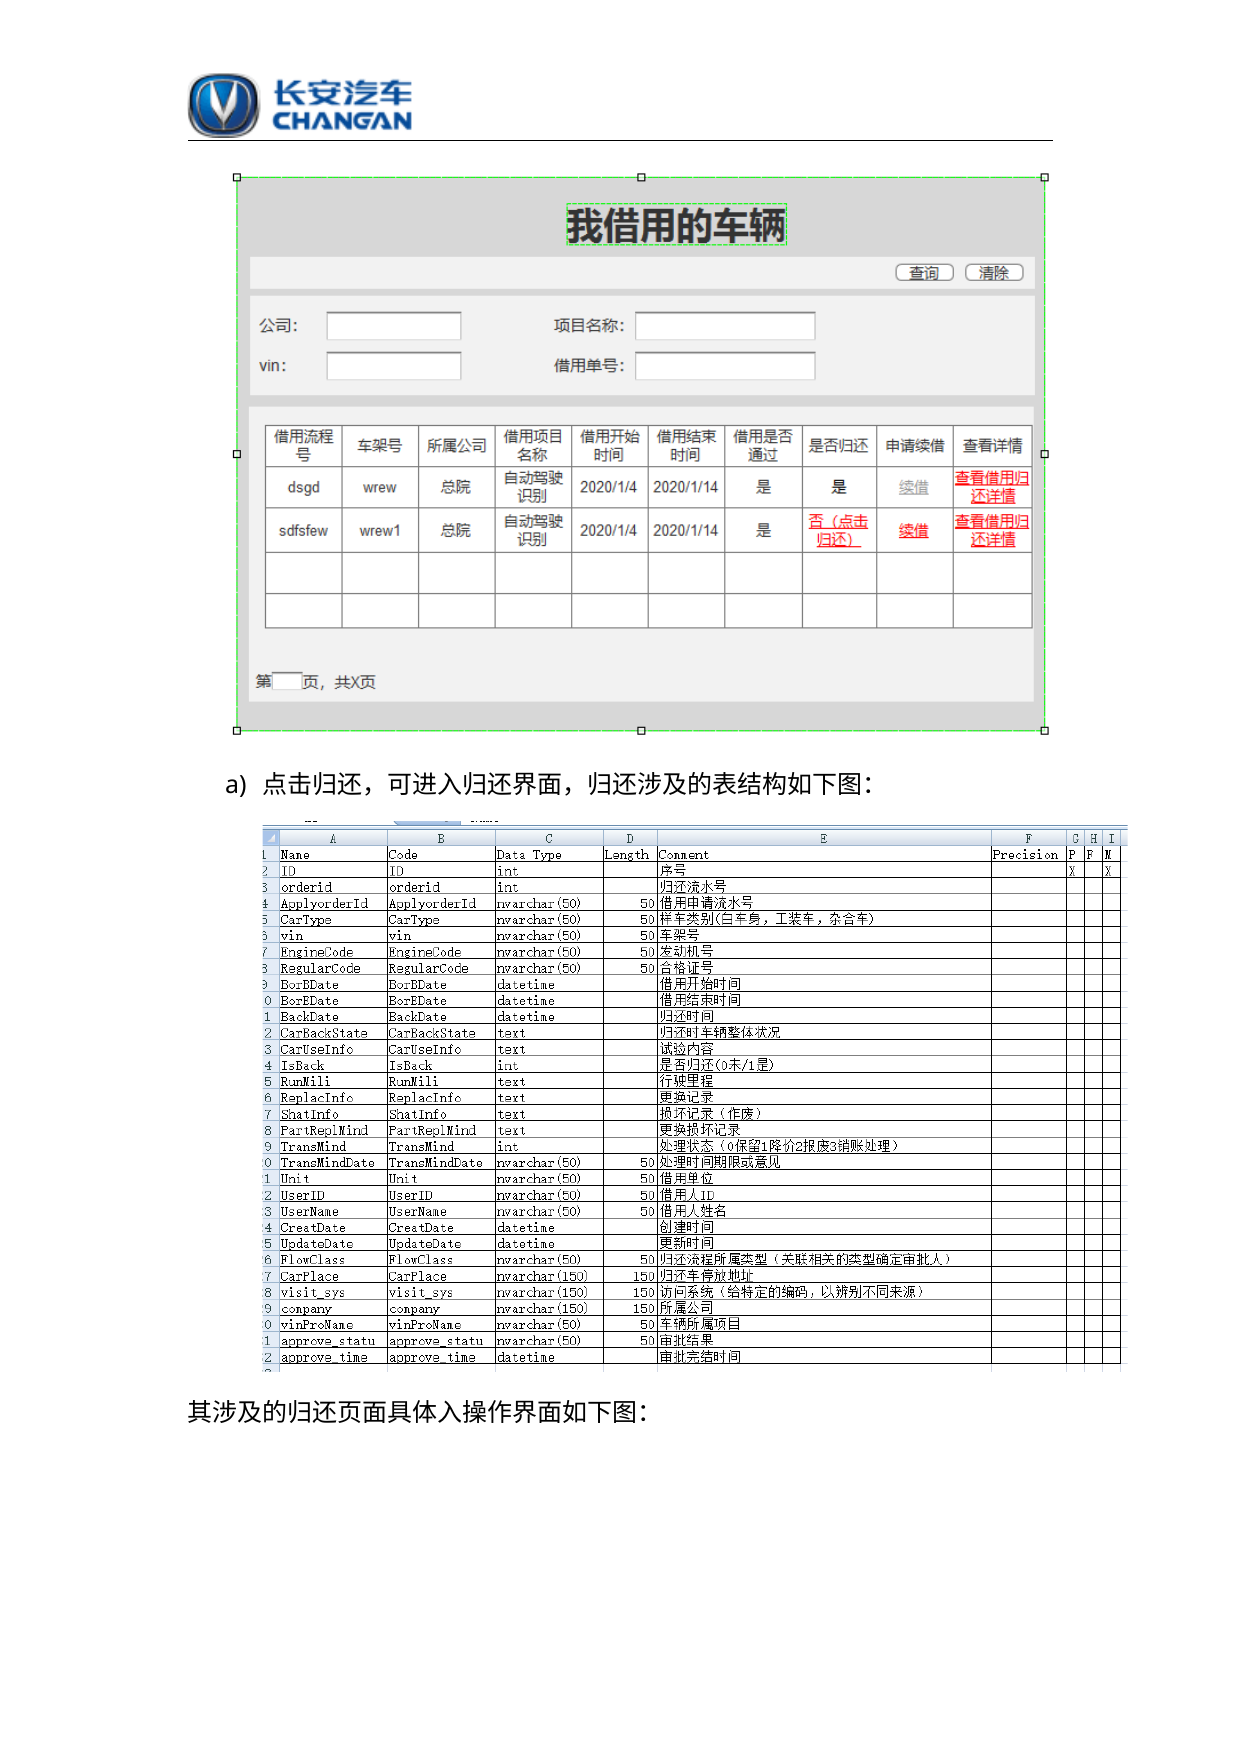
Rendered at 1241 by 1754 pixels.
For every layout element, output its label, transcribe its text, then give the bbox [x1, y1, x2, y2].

picture [225, 162, 1091, 744]
text 其涉及的归还页面具体入操作界面如下图： [187, 1393, 1053, 1429]
list 点击归还，可进入归还界面，归还涉及的表结构如下图： [225, 764, 1053, 801]
picture [187, 73, 432, 138]
picture [262, 821, 1128, 1372]
